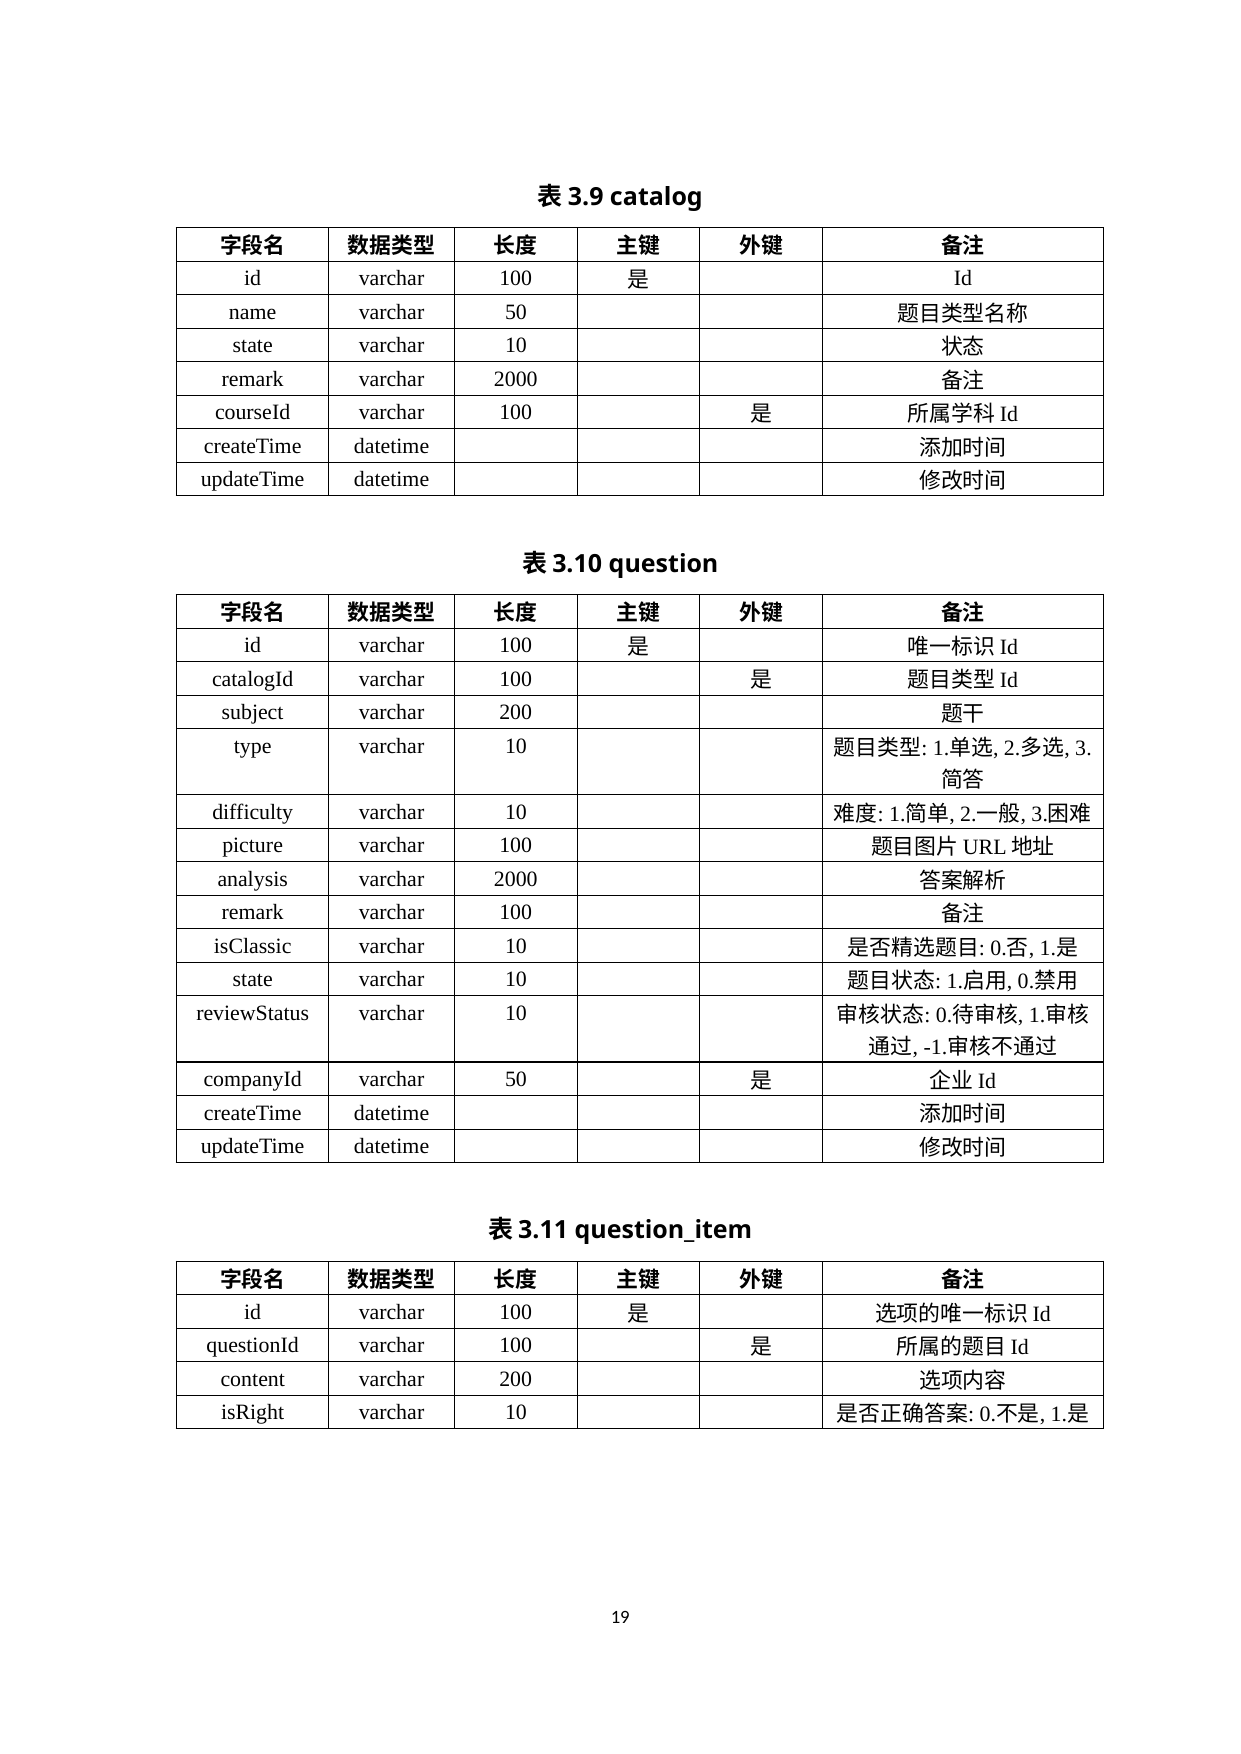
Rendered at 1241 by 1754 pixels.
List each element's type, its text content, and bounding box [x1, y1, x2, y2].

table_cell type [177, 729, 328, 794]
table_cell datetime [329, 1096, 454, 1128]
table_cell [578, 829, 699, 861]
table_cell isClassic [177, 929, 328, 962]
table_header 字段名 [177, 595, 328, 627]
table_cell courseId [177, 396, 328, 428]
table_cell 10 [455, 729, 577, 794]
table_cell [700, 629, 822, 661]
table_cell [578, 463, 699, 495]
table_cell 题目类型: 1.单选, 2.多选, 3.简答 [823, 729, 1103, 794]
table_cell 10 [455, 1396, 577, 1428]
table_cell 10 [455, 996, 577, 1061]
table_cell remark [177, 362, 328, 395]
table_cell 企业Id [823, 1063, 1103, 1095]
table_cell 100 [455, 629, 577, 661]
table_cell [700, 1362, 822, 1395]
table_cell varchar [329, 396, 454, 428]
table_cell picture [177, 829, 328, 861]
table_cell [700, 362, 822, 395]
table_cell [700, 829, 822, 861]
text 表3.9 catalog [187, 162, 1053, 227]
table_cell varchar [329, 629, 454, 661]
table_cell 是 [578, 629, 699, 661]
table_cell subject [177, 696, 328, 728]
table_header 字段名 [177, 1262, 328, 1294]
table_cell 所属的题目Id [823, 1329, 1103, 1361]
table_cell createTime [177, 429, 328, 462]
table_header 数据类型 [329, 228, 454, 261]
table_cell state [177, 963, 328, 995]
table_cell 是否正确答案: 0.不是, 1.是 [823, 1396, 1103, 1428]
table_cell [700, 1295, 822, 1328]
table_cell 100 [455, 662, 577, 694]
table_cell 50 [455, 295, 577, 328]
table_cell 是 [700, 662, 822, 694]
table_cell 题干 [823, 696, 1103, 728]
table_cell varchar [329, 1329, 454, 1361]
table_cell remark [177, 896, 328, 928]
table_cell [578, 929, 699, 962]
table_cell questionId [177, 1329, 328, 1361]
table_cell 难度: 1.简单, 2.一般, 3.困难 [823, 795, 1103, 828]
table_cell [700, 929, 822, 962]
table_cell varchar [329, 896, 454, 928]
table_header 长度 [455, 228, 577, 261]
table_cell updateTime [177, 1130, 328, 1162]
table_cell content [177, 1362, 328, 1395]
table_cell difficulty [177, 795, 328, 828]
table_cell [455, 1130, 577, 1162]
table_cell datetime [329, 463, 454, 495]
table_cell 修改时间 [823, 1130, 1103, 1162]
table_cell [700, 429, 822, 462]
table_cell varchar [329, 1396, 454, 1428]
table_cell 备注 [823, 362, 1103, 395]
table_cell 是 [578, 262, 699, 294]
table_cell varchar [329, 929, 454, 962]
table_cell updateTime [177, 463, 328, 495]
table_cell name [177, 295, 328, 328]
table_header 备注 [823, 1262, 1103, 1294]
table_cell [578, 729, 699, 794]
table_cell [700, 1396, 822, 1428]
table_header 数据类型 [329, 595, 454, 627]
table_cell Id [823, 262, 1103, 294]
table_cell [700, 729, 822, 794]
table_cell [700, 1096, 822, 1128]
table_cell datetime [329, 1130, 454, 1162]
text 表3.11 question_item [187, 1196, 1053, 1261]
table_cell [578, 1396, 699, 1428]
table_header 字段名 [177, 228, 328, 261]
table_cell 题目图片URL地址 [823, 829, 1103, 861]
table_header 主键 [578, 228, 699, 261]
table_cell [700, 262, 822, 294]
table_cell 备注 [823, 896, 1103, 928]
table_cell 100 [455, 829, 577, 861]
table_cell 是 [700, 1063, 822, 1095]
table_cell 10 [455, 963, 577, 995]
table_cell 2000 [455, 362, 577, 395]
table_cell catalogId [177, 662, 328, 694]
table_cell varchar [329, 729, 454, 794]
table_cell 是否精选题目: 0.否, 1.是 [823, 929, 1103, 962]
table_cell [578, 696, 699, 728]
table_cell [578, 295, 699, 328]
table_cell createTime [177, 1096, 328, 1128]
table_header 外键 [700, 228, 822, 261]
table_cell varchar [329, 963, 454, 995]
table_cell varchar [329, 862, 454, 895]
table_header 备注 [823, 595, 1103, 627]
table_cell 10 [455, 929, 577, 962]
table_cell 100 [455, 1295, 577, 1328]
table_cell [700, 295, 822, 328]
table_cell varchar [329, 262, 454, 294]
table_cell varchar [329, 996, 454, 1061]
table_cell varchar [329, 1362, 454, 1395]
table_cell [578, 1063, 699, 1095]
table_cell 10 [455, 795, 577, 828]
table_cell 200 [455, 696, 577, 728]
table_header 主键 [578, 595, 699, 627]
table_cell 是 [700, 396, 822, 428]
table_cell [700, 696, 822, 728]
table_cell [578, 1130, 699, 1162]
table_cell varchar [329, 1063, 454, 1095]
table_cell 是 [578, 1295, 699, 1328]
table_cell [578, 362, 699, 395]
table_cell [700, 896, 822, 928]
table_header 数据类型 [329, 1262, 454, 1294]
table_cell varchar [329, 829, 454, 861]
table_cell [578, 963, 699, 995]
table_cell [700, 996, 822, 1061]
table_cell state [177, 329, 328, 361]
table_cell id [177, 1295, 328, 1328]
table_cell [578, 429, 699, 462]
table_cell 100 [455, 262, 577, 294]
table_cell [700, 463, 822, 495]
text 表3.10 question [187, 529, 1053, 594]
table_cell 唯一标识Id [823, 629, 1103, 661]
table_cell 10 [455, 329, 577, 361]
table_cell [578, 329, 699, 361]
table_cell 2000 [455, 862, 577, 895]
table_cell [455, 429, 577, 462]
table_cell 选项内容 [823, 1362, 1103, 1395]
table_header 外键 [700, 1262, 822, 1294]
table_cell [578, 1096, 699, 1128]
table_cell 添加时间 [823, 429, 1103, 462]
table_cell [700, 795, 822, 828]
table_cell [455, 463, 577, 495]
table_cell datetime [329, 429, 454, 462]
table_cell 50 [455, 1063, 577, 1095]
table_cell [578, 795, 699, 828]
table_header 长度 [455, 595, 577, 627]
table_cell 是 [700, 1329, 822, 1361]
table_cell varchar [329, 662, 454, 694]
table_cell isRight [177, 1396, 328, 1428]
table_cell [578, 862, 699, 895]
table_cell analysis [177, 862, 328, 895]
table_header 外键 [700, 595, 822, 627]
table_cell [578, 396, 699, 428]
table_cell varchar [329, 329, 454, 361]
table_cell [578, 996, 699, 1061]
table_cell 100 [455, 1329, 577, 1361]
table_cell [578, 662, 699, 694]
table_cell [455, 1096, 577, 1128]
table_cell id [177, 629, 328, 661]
table_header 备注 [823, 228, 1103, 261]
table_cell [700, 1130, 822, 1162]
table_cell 100 [455, 396, 577, 428]
table_cell 状态 [823, 329, 1103, 361]
table_cell varchar [329, 362, 454, 395]
table_cell companyId [177, 1063, 328, 1095]
table_cell [578, 1362, 699, 1395]
table_cell 题目类型名称 [823, 295, 1103, 328]
table_cell varchar [329, 295, 454, 328]
table_cell [700, 329, 822, 361]
table_cell varchar [329, 1295, 454, 1328]
table_cell reviewStatus [177, 996, 328, 1061]
table_cell [700, 963, 822, 995]
table_cell [578, 1329, 699, 1361]
table_cell 添加时间 [823, 1096, 1103, 1128]
table_cell [700, 862, 822, 895]
table_cell [578, 896, 699, 928]
table_cell 200 [455, 1362, 577, 1395]
table_cell 答案解析 [823, 862, 1103, 895]
table_cell 100 [455, 896, 577, 928]
table_cell id [177, 262, 328, 294]
table_cell 题目状态: 1.启用, 0.禁用 [823, 963, 1103, 995]
table_cell 审核状态: 0.待审核, 1.审核通过, -1.审核不通过 [823, 996, 1103, 1061]
table_cell varchar [329, 795, 454, 828]
table_cell varchar [329, 696, 454, 728]
table_cell 选项的唯一标识Id [823, 1295, 1103, 1328]
table_cell 所属学科Id [823, 396, 1103, 428]
table_cell 题目类型Id [823, 662, 1103, 694]
table_cell 修改时间 [823, 463, 1103, 495]
table_header 主键 [578, 1262, 699, 1294]
table_header 长度 [455, 1262, 577, 1294]
